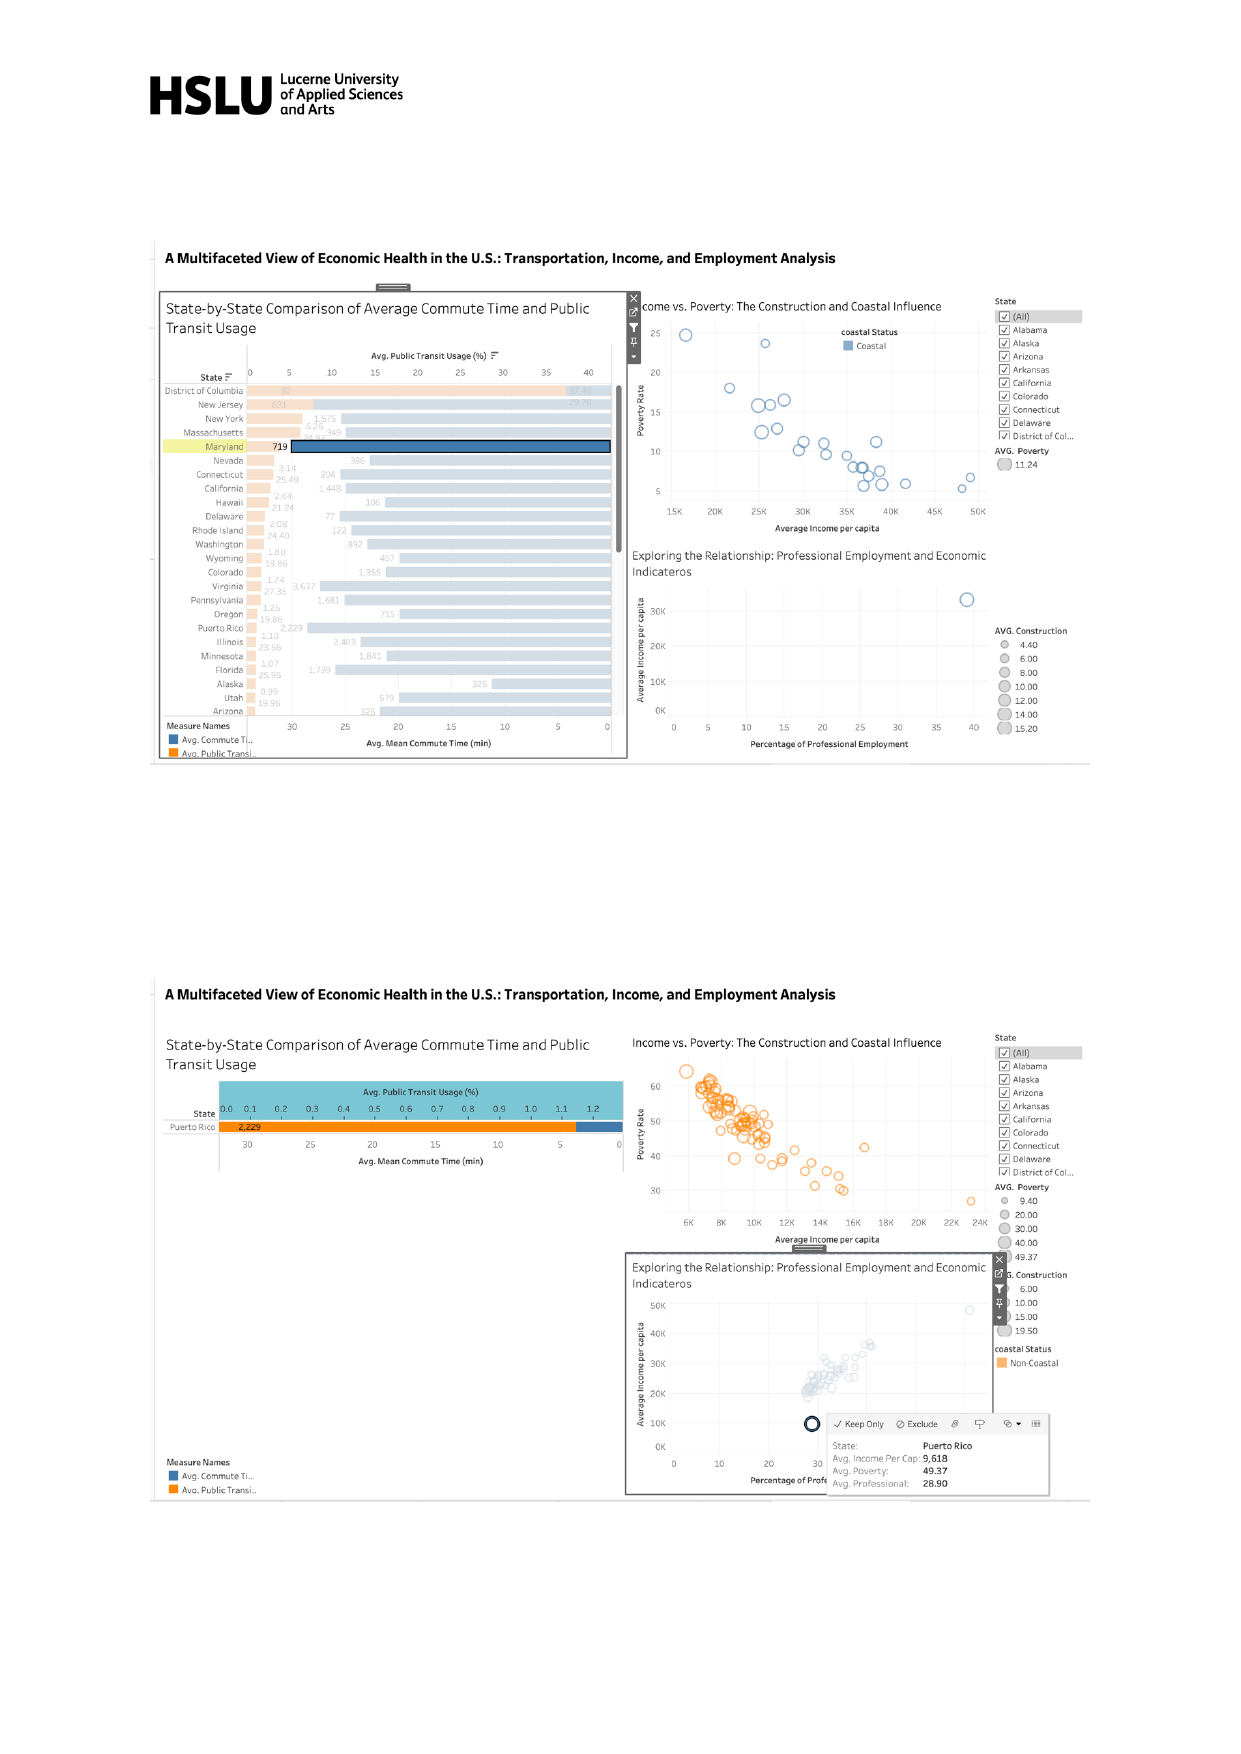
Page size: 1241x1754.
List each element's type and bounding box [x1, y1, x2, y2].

picture [150, 241, 1091, 765]
picture [150, 73, 403, 115]
picture [150, 978, 1091, 1502]
